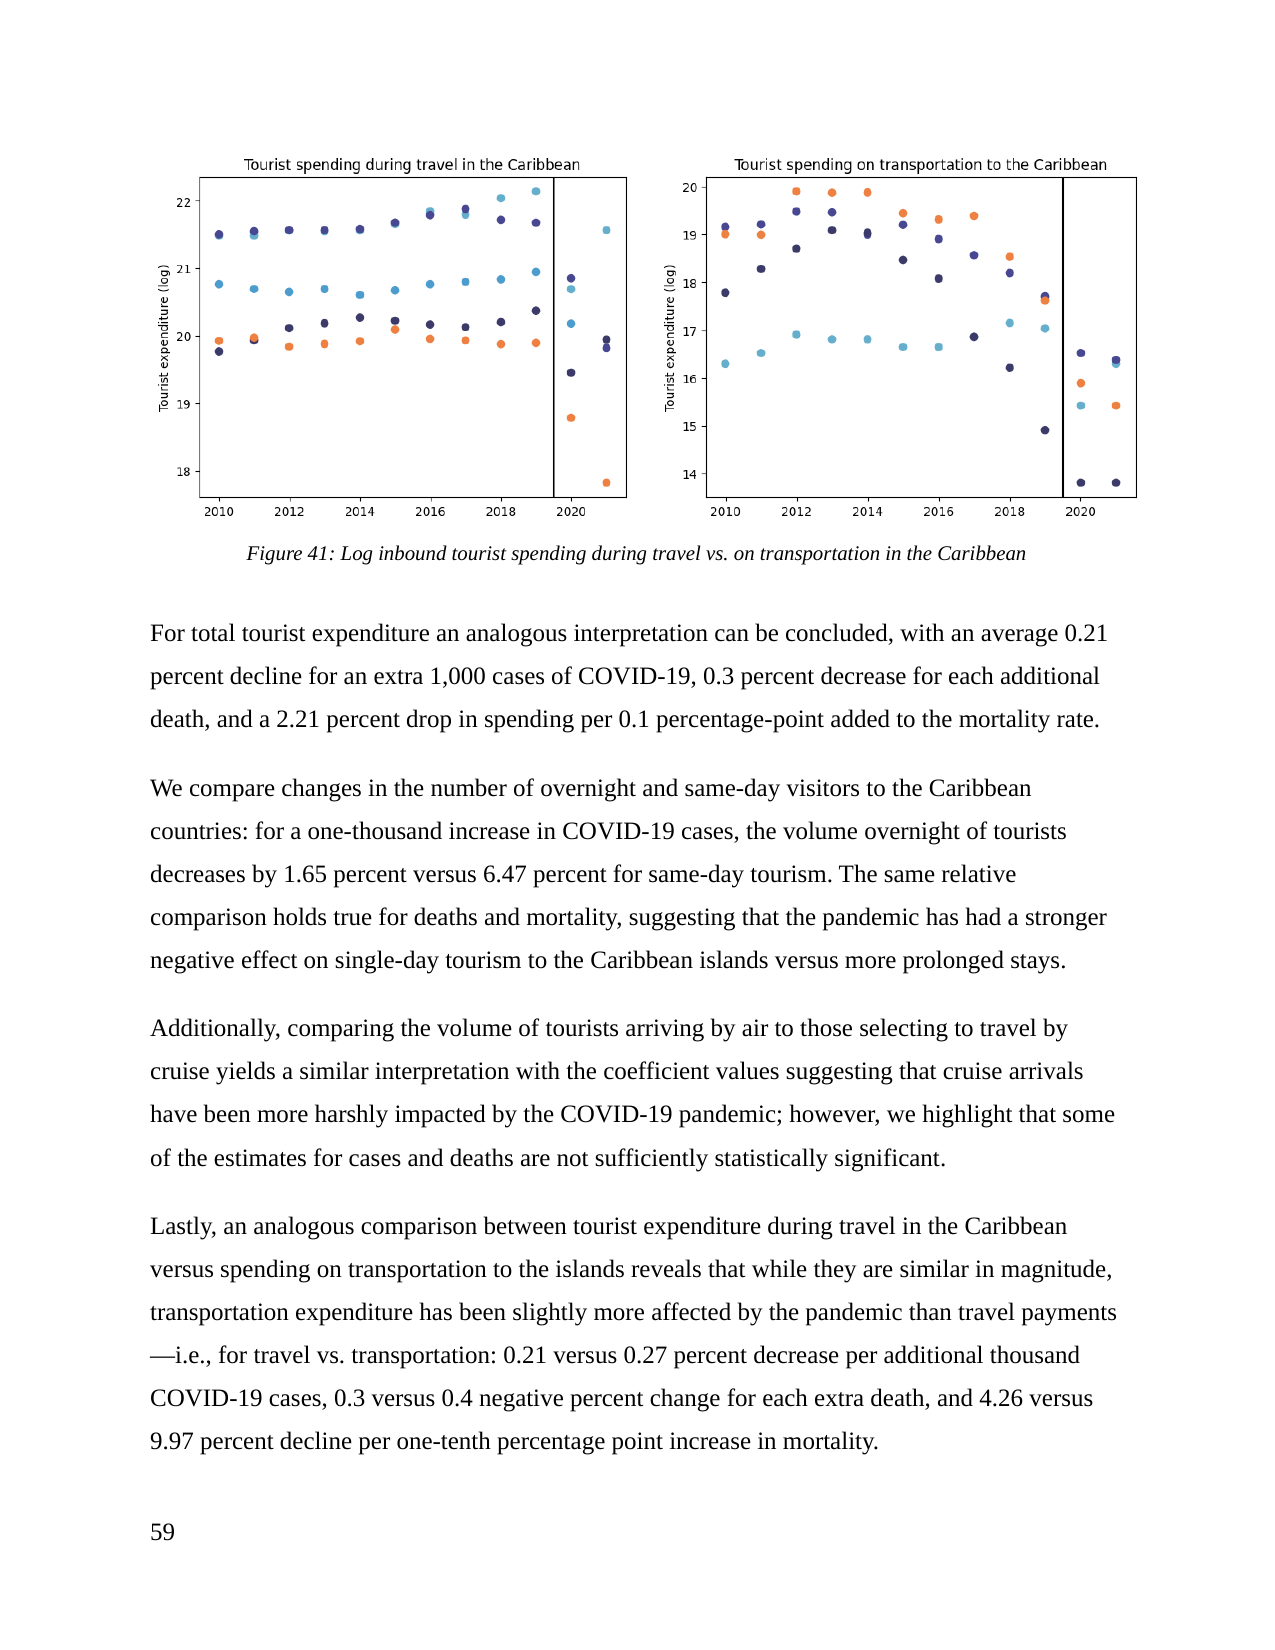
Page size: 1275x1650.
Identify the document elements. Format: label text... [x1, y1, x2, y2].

text Lastly, an analogous comparison between tourist expenditure during travel in the Caribbean versus spending on transportation to the islands reveals that while they are similar in magnitude, transportation expenditure has been slightly more affected by the pandemic than travel payments—i.e., for travel vs. transportation: 0.21 versus 0.27 percent decrease per additional thousand COVID-19 cases, 0.3 versus 0.4 negative percent change for each extra death, and 4.26 versus 9.97 percent decline per one-tenth percentage point increase in mortality. [150, 1211, 1125, 1455]
text We compare changes in the number of overnight and same-day visitors to the Caribbean countries: for a one-thousand increase in COVID-19 cases, the volume overnight of tourists decreases by 1.65 percent versus 6.47 percent for same-day tourism. The same relative comparison holds true for deaths and mortality, suggesting that the pandemic has had a stronger negative effect on single-day tourism to the Caribbean islands versus more prolonged stays. [150, 773, 1125, 974]
text Figure 41: Log inbound tourist spending during travel vs. on transportation in the Caribbean [150, 541, 1125, 564]
picture [656, 149, 1144, 526]
text For total tourist expenditure an analogous interpretation can be concluded, with an average 0.21 percent decline for an extra 1,000 cases of COVID-19, 0.3 percent decrease for each additional death, and a 2.21 percent drop in spending per 0.1 percentage-point added to the mortality rate. [150, 618, 1125, 733]
picture [150, 149, 634, 526]
text Additionally, comparing the volume of tourists arriving by air to those selecting to travel by cruise yields a similar interpretation with the coefficient values suggesting that cruise arrivals have been more harshly impacted by the COVID-19 pandemic; however, we highlight that some of the estimates for cases and deaths are not sufficiently statistically significant. [150, 1013, 1125, 1171]
